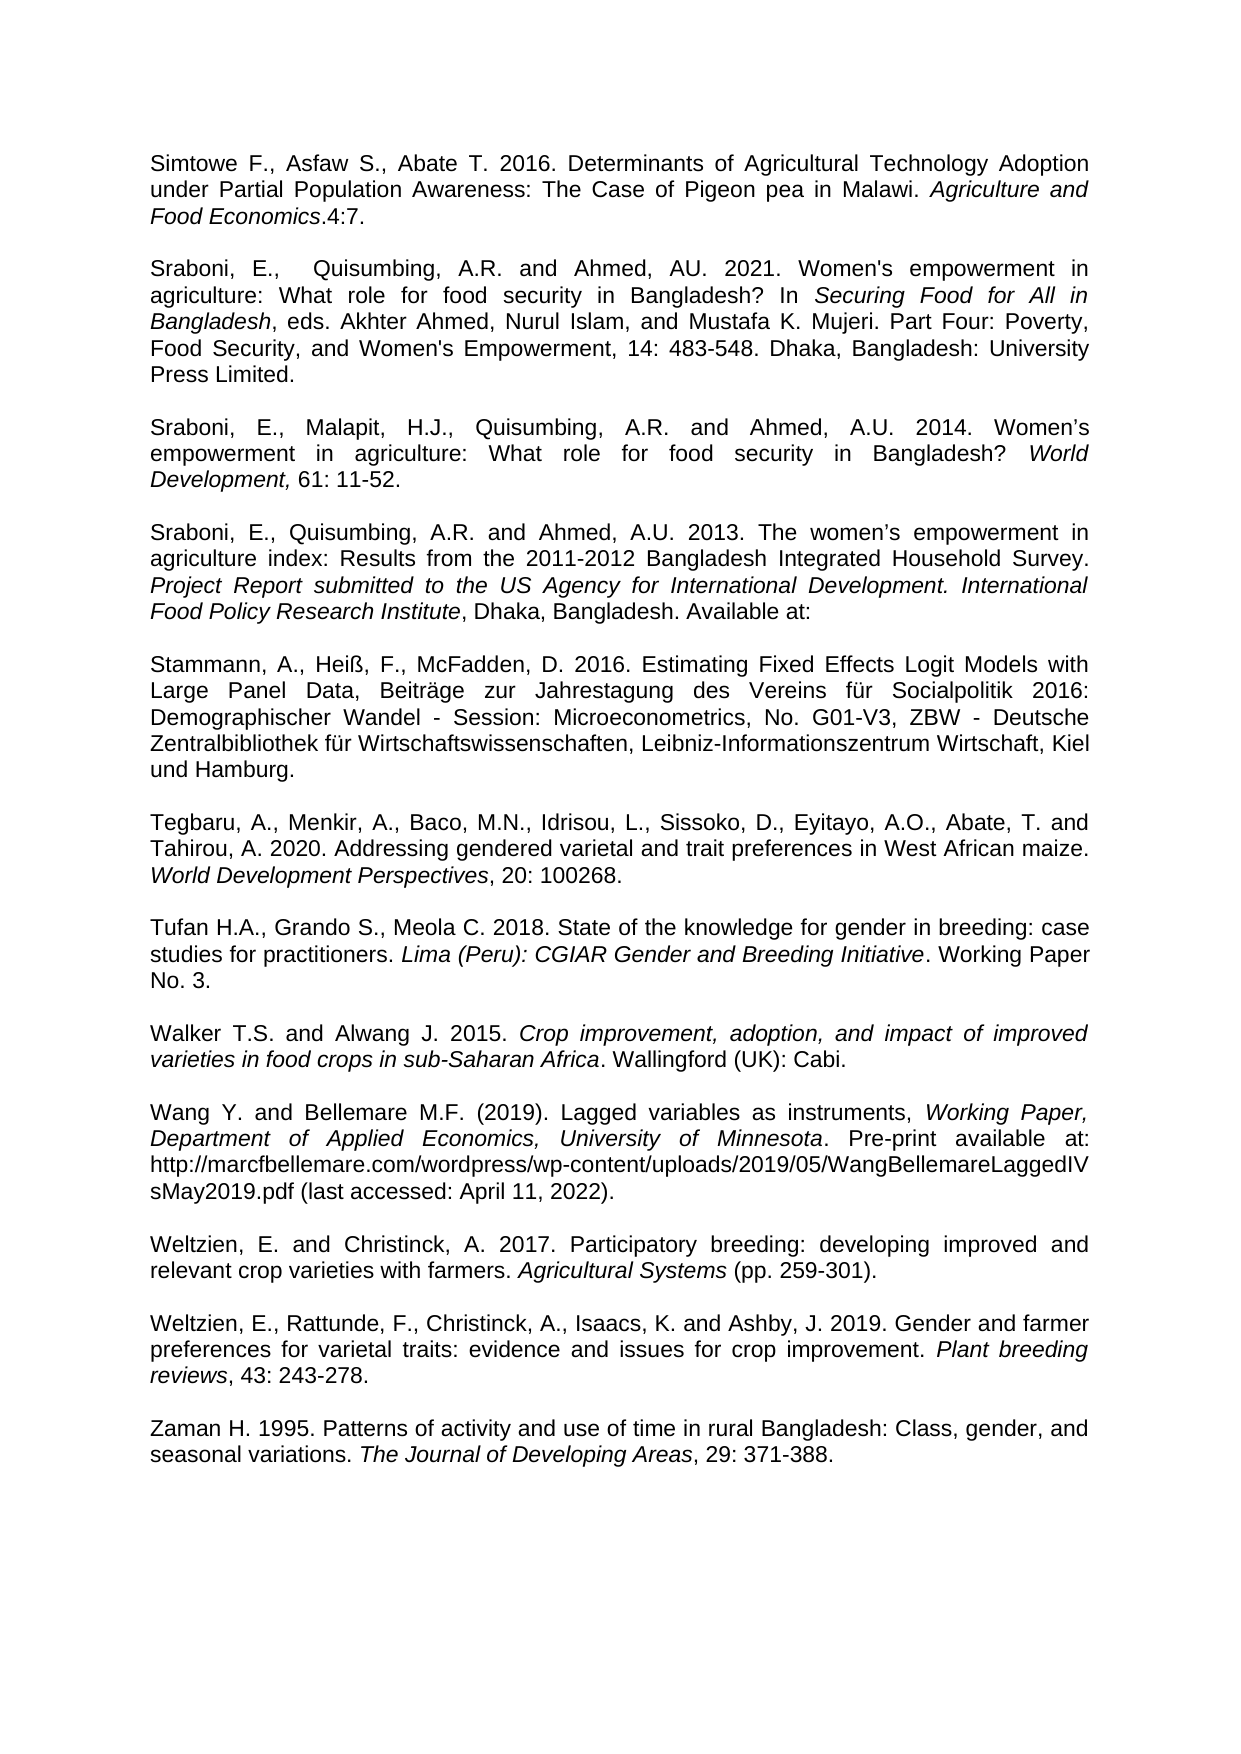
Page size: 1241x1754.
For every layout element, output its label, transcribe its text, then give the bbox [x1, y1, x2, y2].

text Weltzien, E. and Christinck, A. 2017. Participatory breeding: developing improved and relevant crop varieties with farmers. Agricultural Systems (pp. 259-301). [150, 1231, 1090, 1283]
text Wang Y. and Bellemare M.F. (2019). Lagged variables as instruments, Working Paper, Department of Applied Economics, University of Minnesota. Pre-print available at: http://marcfbellemare.com/wordpress/wp-content/uploads/2019/05/WangBellemareLaggedIVsMay2019.pdf (last accessed: April 11, 2022). [150, 1099, 1090, 1204]
text Sraboni, E., Quisumbing, A.R. and Ahmed, A.U. 2013. The women’s empowerment in agriculture index: Results from the 2011-2012 Bangladesh Integrated Household Survey. Project Report submitted to the US Agency for International Development. International Food Policy Research Institute, Dhaka, Bangladesh. Available at: [150, 519, 1090, 624]
text Weltzien, E., Rattunde, F., Christinck, A., Isaacs, K. and Ashby, J. 2019. Gender and farmer preferences for varietal traits: evidence and issues for crop improvement. Plant breeding reviews, 43: 243-278. [150, 1309, 1090, 1389]
text Walker T.S. and Alwang J. 2015. Crop improvement, adoption, and impact of improved varieties in food crops in sub-Saharan Africa. Wallingford (UK): Cabi. [150, 1020, 1090, 1072]
text Sraboni, E., Quisumbing, A.R. and Ahmed, AU. 2021. Women's empowerment in agriculture: What role for food security in Bangladesh? In Securing Food for All in Bangladesh, eds. Akhter Ahmed, Nurul Islam, and Mustafa K. Mujeri. Part Four: Poverty, Food Security, and Women's Empowerment, 14: 483-548. Dhaka, Bangladesh: University Press Limited. [150, 255, 1090, 387]
text Sraboni, E., Malapit, H.J., Quisumbing, A.R. and Ahmed, A.U. 2014. Women’s empowerment in agriculture: What role for food security in Bangladesh? World Development, 61: 11-52. [150, 413, 1090, 493]
text Zaman H. 1995. Patterns of activity and use of time in rural Bangladesh: Class, gender, and seasonal variations. The Journal of Developing Areas, 29: 371-388. [150, 1415, 1090, 1468]
text Simtowe F., Asfaw S., Abate T. 2016. Determinants of Agricultural Technology Adoption under Partial Population Awareness: The Case of Pigeon pea in Malawi. Agriculture and Food Economics.4:7. [150, 150, 1090, 229]
text Tufan H.A., Grando S., Meola C. 2018. State of the knowledge for gender in breeding: case studies for practitioners. Lima (Peru): CGIAR Gender and Breeding Initiative. Working Paper No. 3. [150, 888, 1090, 993]
text Tegbaru, A., Menkir, A., Baco, M.N., Idrisou, L., Sissoko, D., Eyitayo, A.O., Abate, T. and Tahirou, A. 2020. Addressing gendered varietal and trait preferences in West African maize. World Development Perspectives, 20: 100268. [150, 809, 1090, 888]
text Stammann, A., Heiß, F., McFadden, D. 2016. Estimating Fixed Effects Logit Models with Large Panel Data, Beiträge zur Jahrestagung des Vereins für Socialpolitik 2016: Demographischer Wandel - Session: Microeconometrics, No. G01-V3, ZBW - Deutsche Zentralbibliothek für Wirtschaftswissenschaften, Leibniz-Informationszentrum Wirtschaft, Kiel und Hamburg. [150, 651, 1090, 782]
